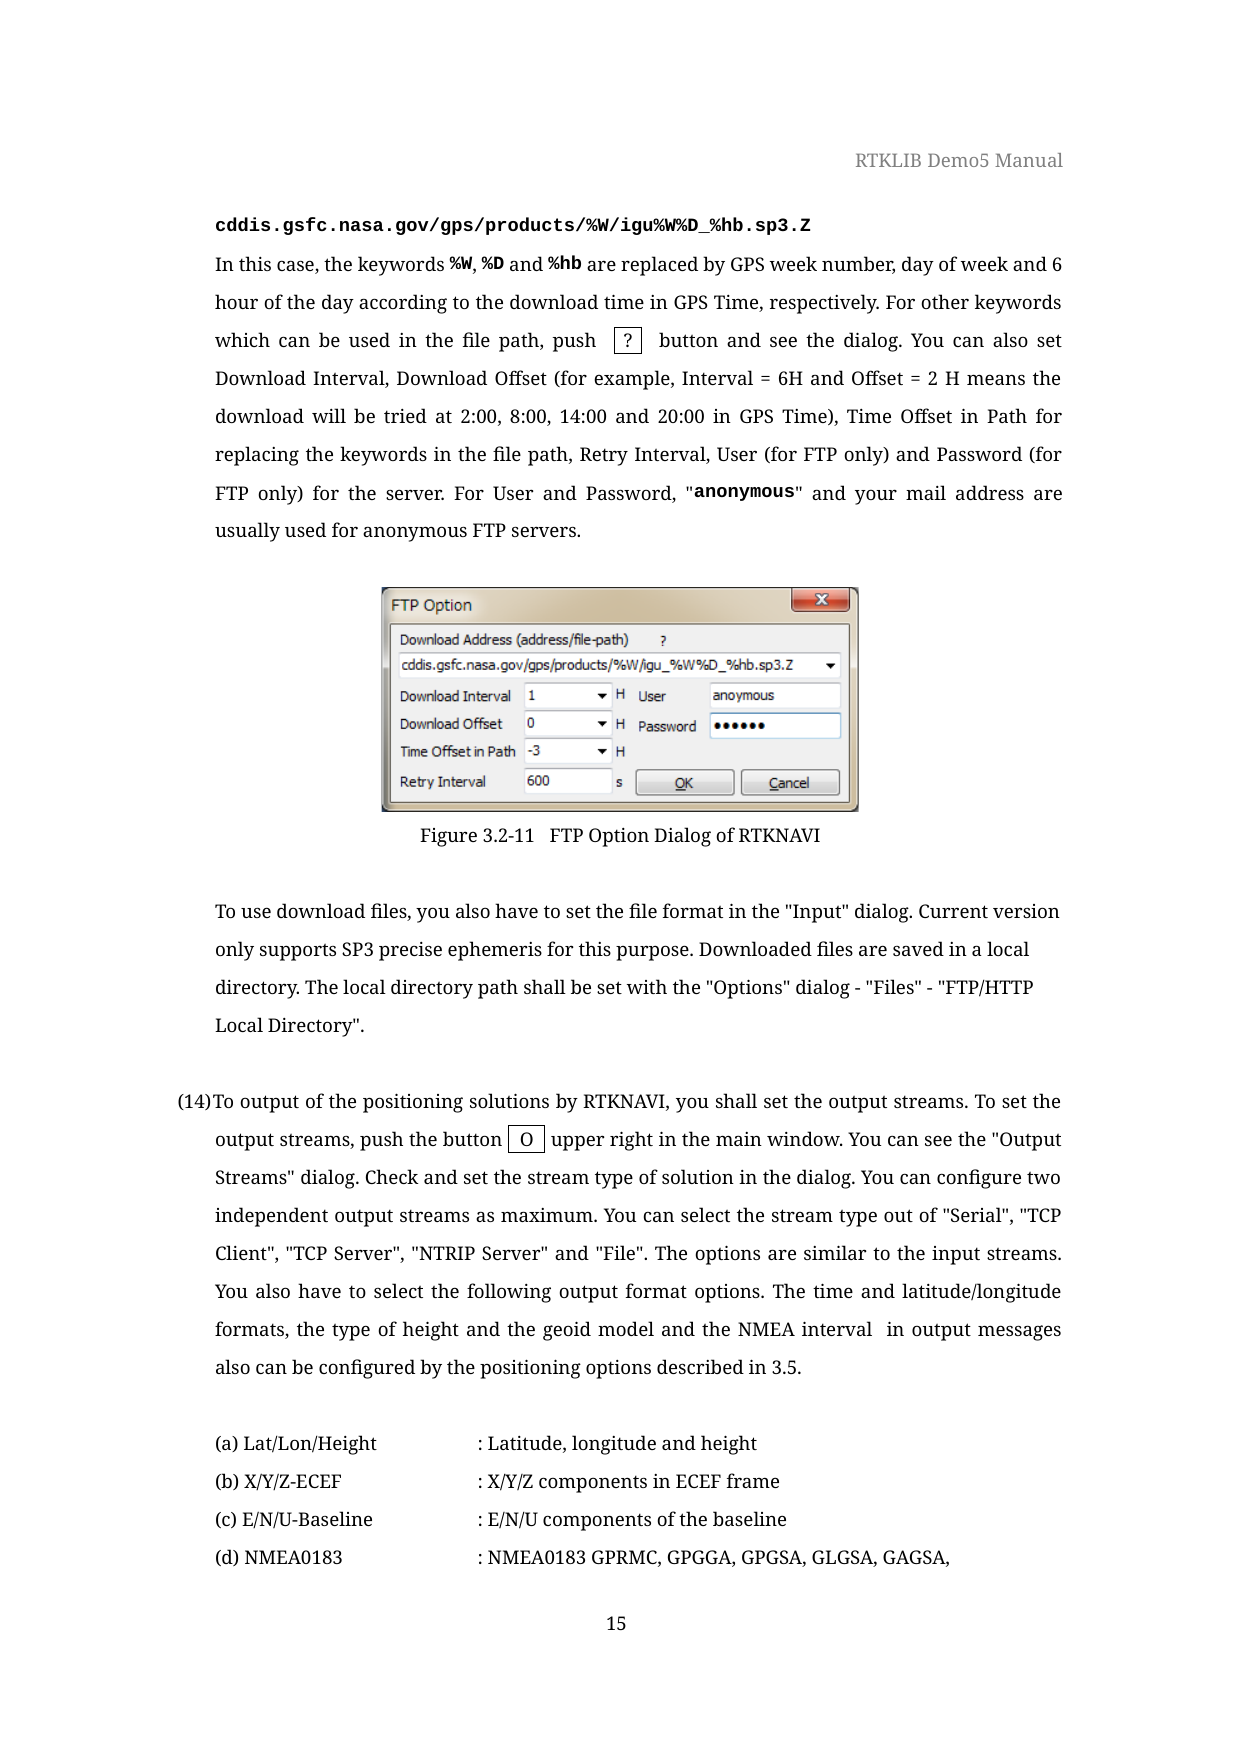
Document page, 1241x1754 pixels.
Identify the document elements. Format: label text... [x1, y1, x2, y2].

text To use download files, you also have to set the file format in the "Input" dialog. Current version only supports SP3 precise ephemeris for this purpose. Downloaded files are saved in a local directory. The local directory path shall be set with the "Options" dialog - "Files" - "FTP/HTTP Local Directory". [215, 892, 1063, 1082]
text Figure 3.2-11 FTP Option Dialog of RTKNAVI [177, 816, 1063, 854]
picture [381, 587, 859, 812]
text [215, 1386, 1063, 1576]
list To output of the positioning solutions by RTKNAVI, you shall set the output streams. To set the output streams, push the button O upper right in the main window. You can see the "Output Streams" dialog. Check and set the stream type of solution in the dialog. You can configure two independent output streams as maximum. You can select the stream type out of "Serial", "TCP Client", "TCP Server", "NTRIP Server" and "File". The options are similar to the input streams. You also have to select the following output format options. The time and latitude/longitude formats, the type of height and the geoid model and the NMEA interval in output messages also can be configured by the positioning options described in 3.5. [177, 1082, 1063, 1386]
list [177, 207, 1063, 549]
